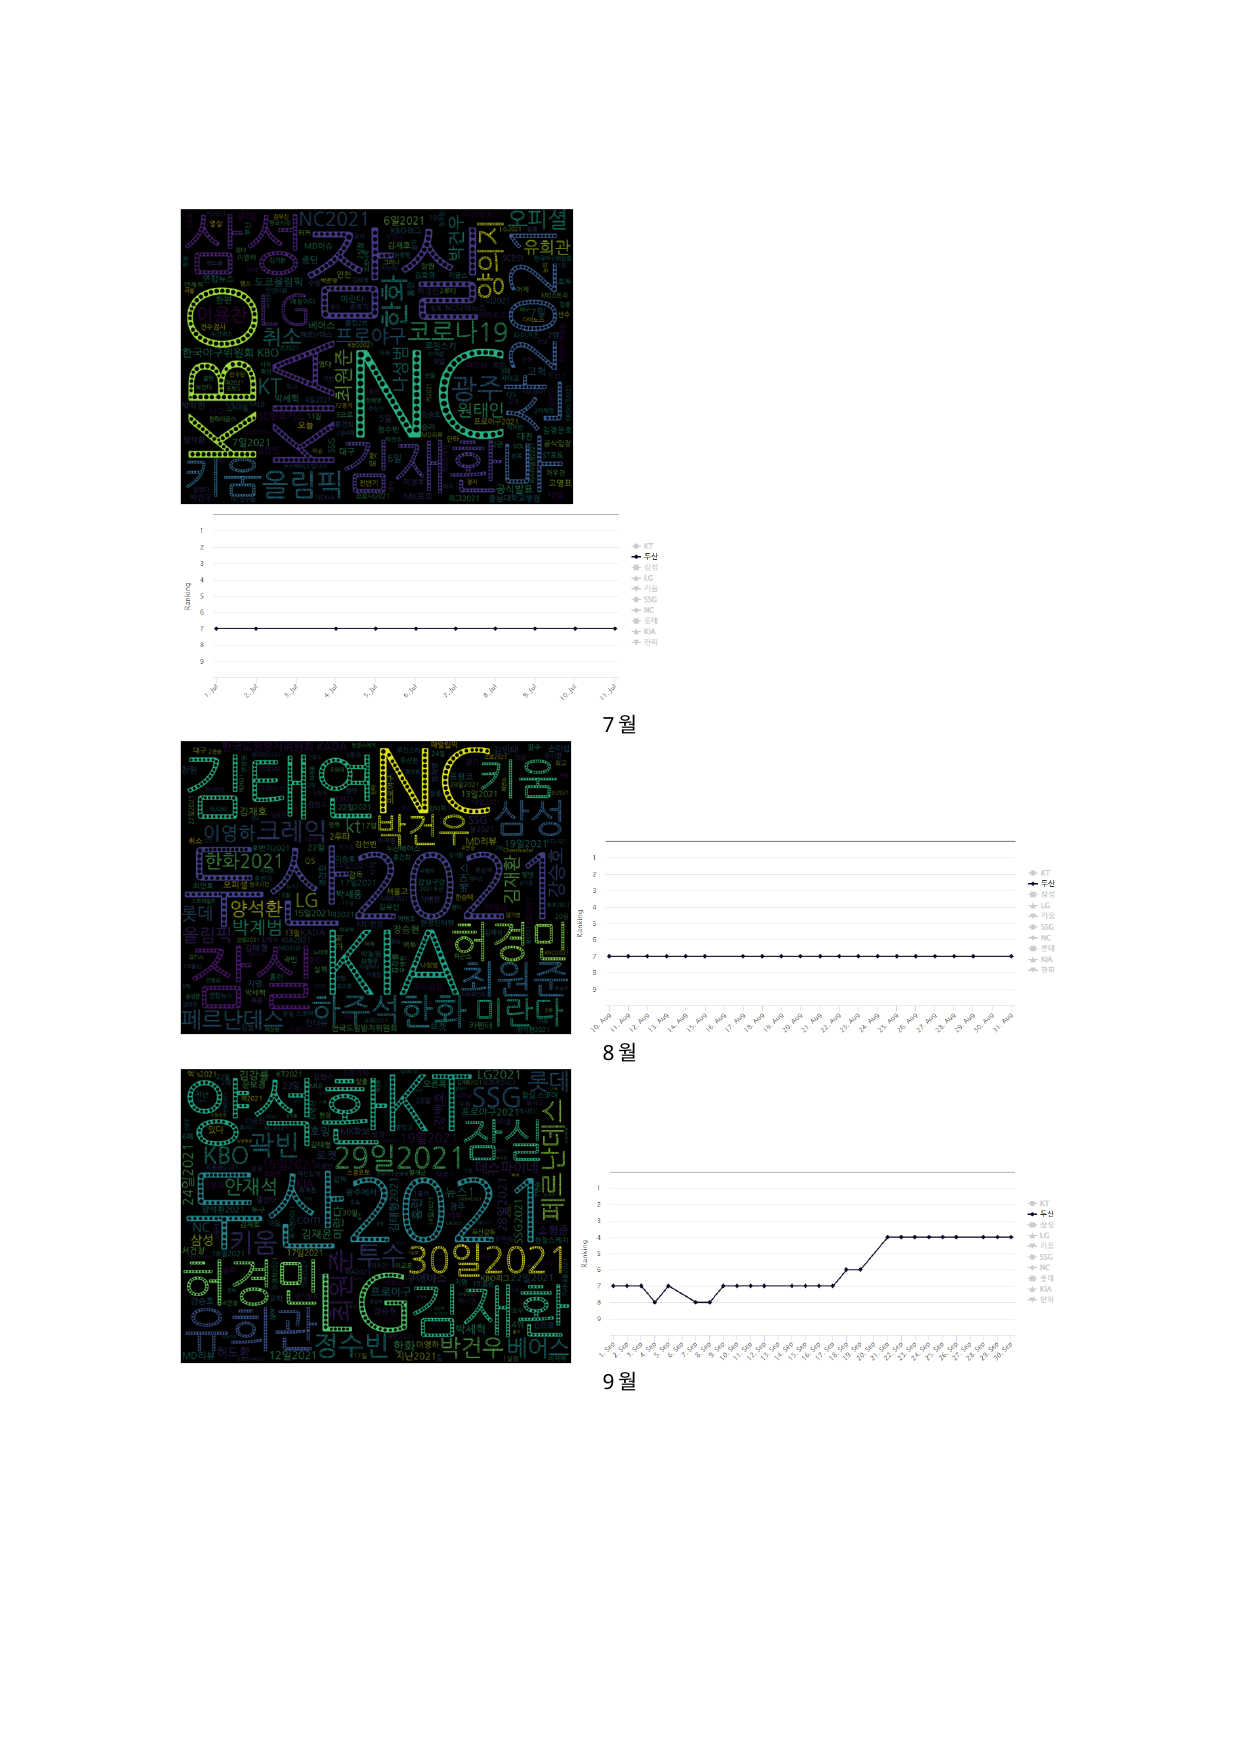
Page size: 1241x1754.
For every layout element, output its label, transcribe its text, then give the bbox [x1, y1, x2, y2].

picture [177, 1067, 1061, 1366]
text 9월 [177, 1365, 1063, 1396]
picture [177, 738, 1062, 1037]
picture [177, 206, 665, 708]
text 7월 [177, 708, 1063, 738]
text 8월 [177, 1037, 1063, 1067]
